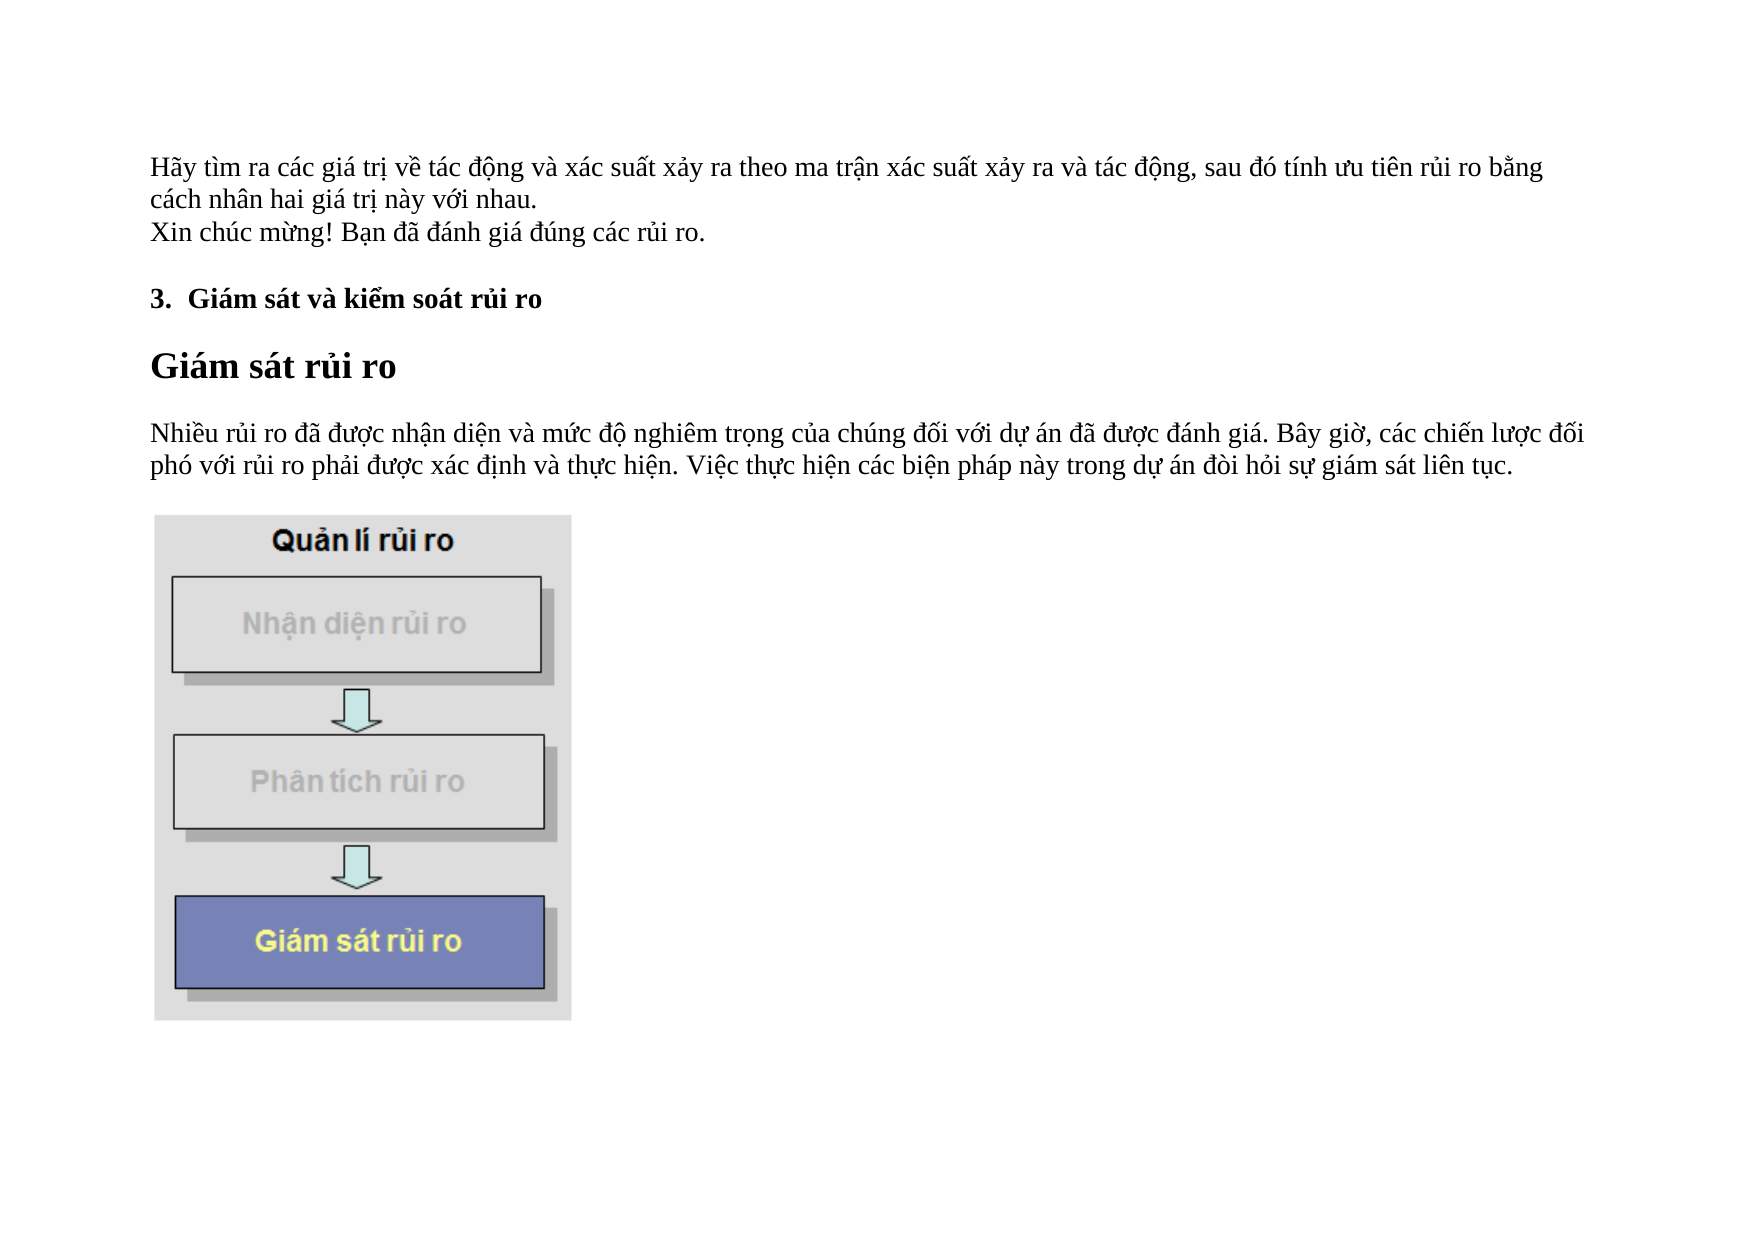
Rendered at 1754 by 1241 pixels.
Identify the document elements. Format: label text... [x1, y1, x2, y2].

text Xin chúc mừng! Bạn đã đánh giá đúng các rủi ro. [150, 215, 1604, 247]
text Nhiều rủi ro đã được nhận diện và mức độ nghiêm trọng của chúng đối với dự án đã được đánh giá. Bây giờ, các chiến lược đối phó với rủi ro phải được xác định và thực hiện. Việc thực hiện các biện pháp này trong dự án đòi hỏi sự giám sát liên tục. [150, 416, 1604, 481]
picture [150, 509, 578, 1027]
subtitle Giám sát rủi ro [150, 343, 1604, 387]
text Hãy tìm ra các giá trị về tác động và xác suất xảy ra theo ma trận xác suất xảy ra và tác động, sau đó tính ưu tiên rủi ro bằng cách nhân hai giá trị này với nhau. [150, 150, 1604, 215]
list Giám sát và kiểm soát rủi ro [150, 281, 1604, 314]
